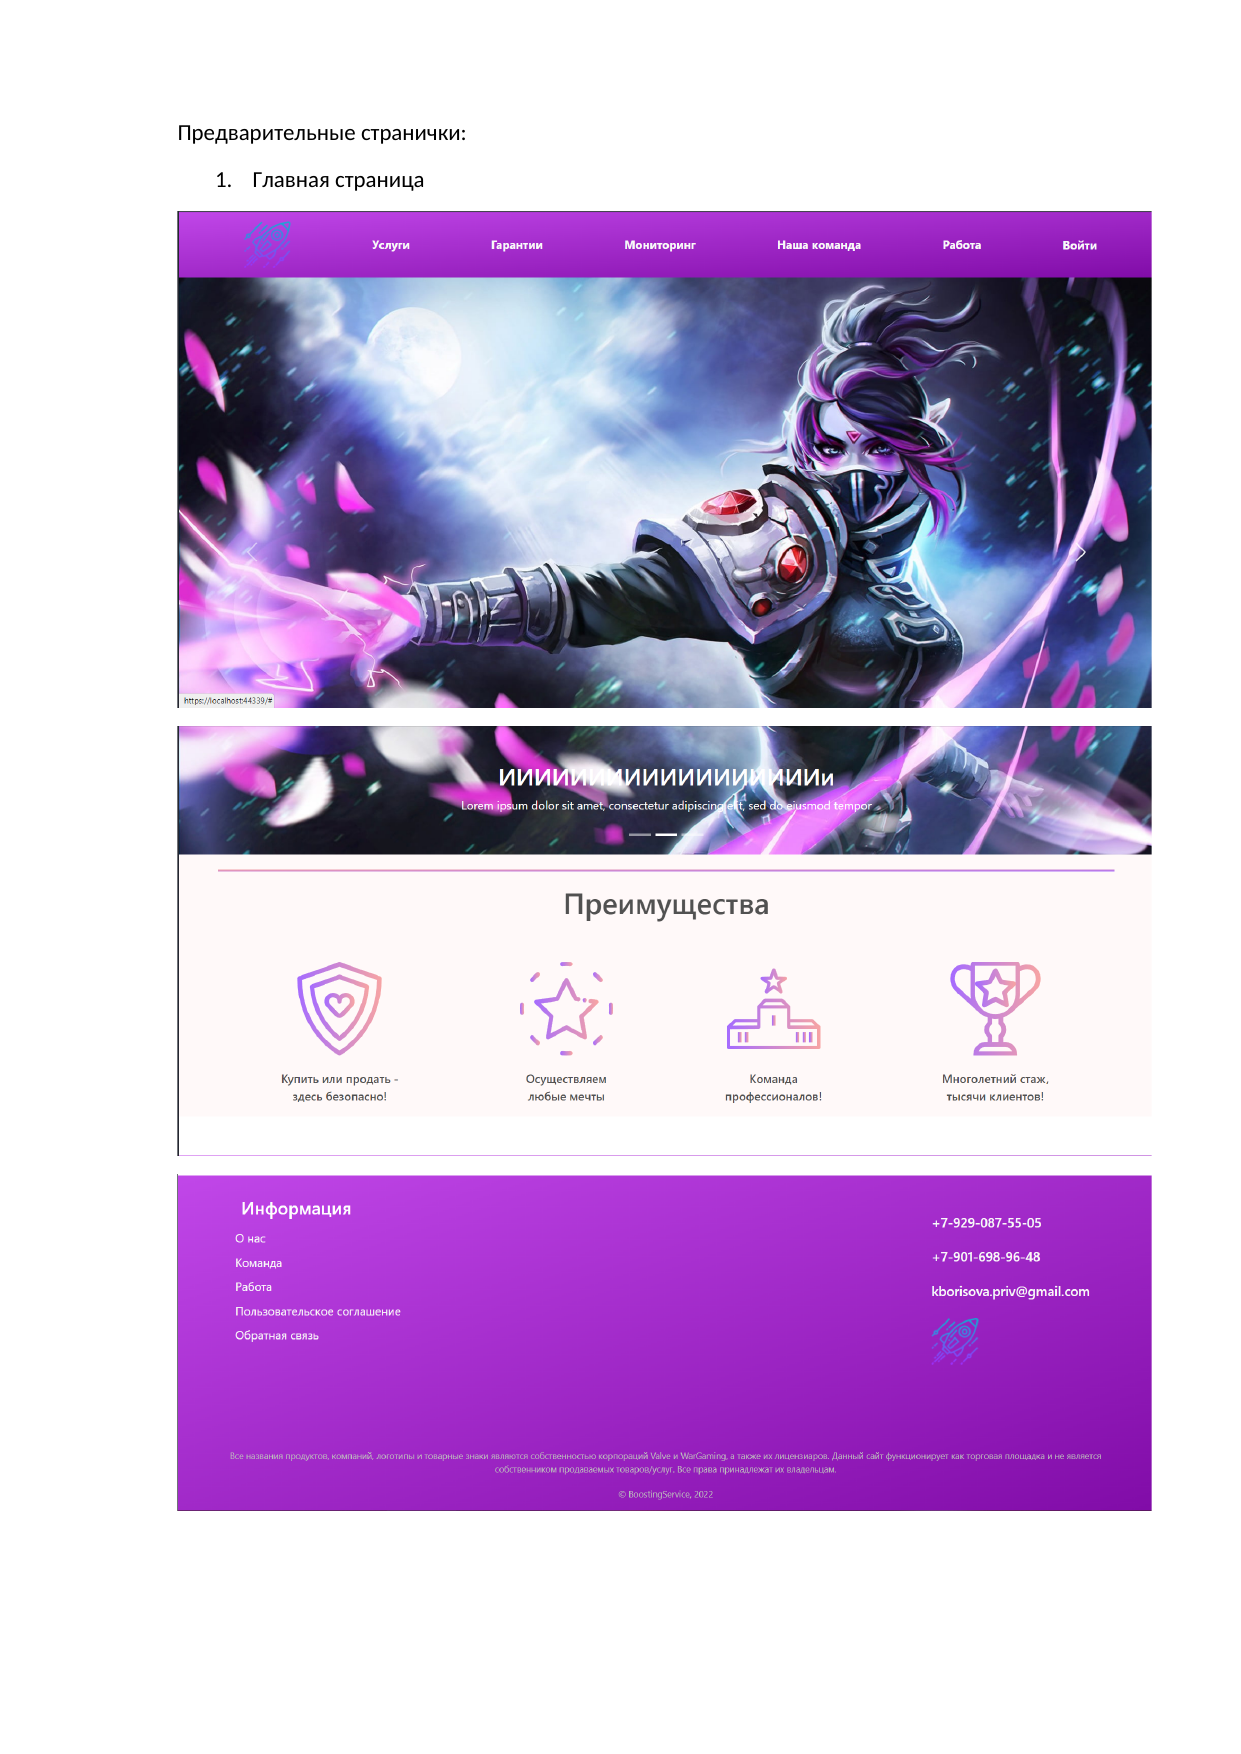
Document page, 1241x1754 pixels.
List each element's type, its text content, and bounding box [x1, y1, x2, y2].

picture [177, 1174, 1152, 1511]
picture [177, 726, 1152, 1156]
text Предварительные странички: [177, 118, 1152, 146]
list Главная страница [215, 165, 1152, 193]
picture [177, 211, 1152, 708]
